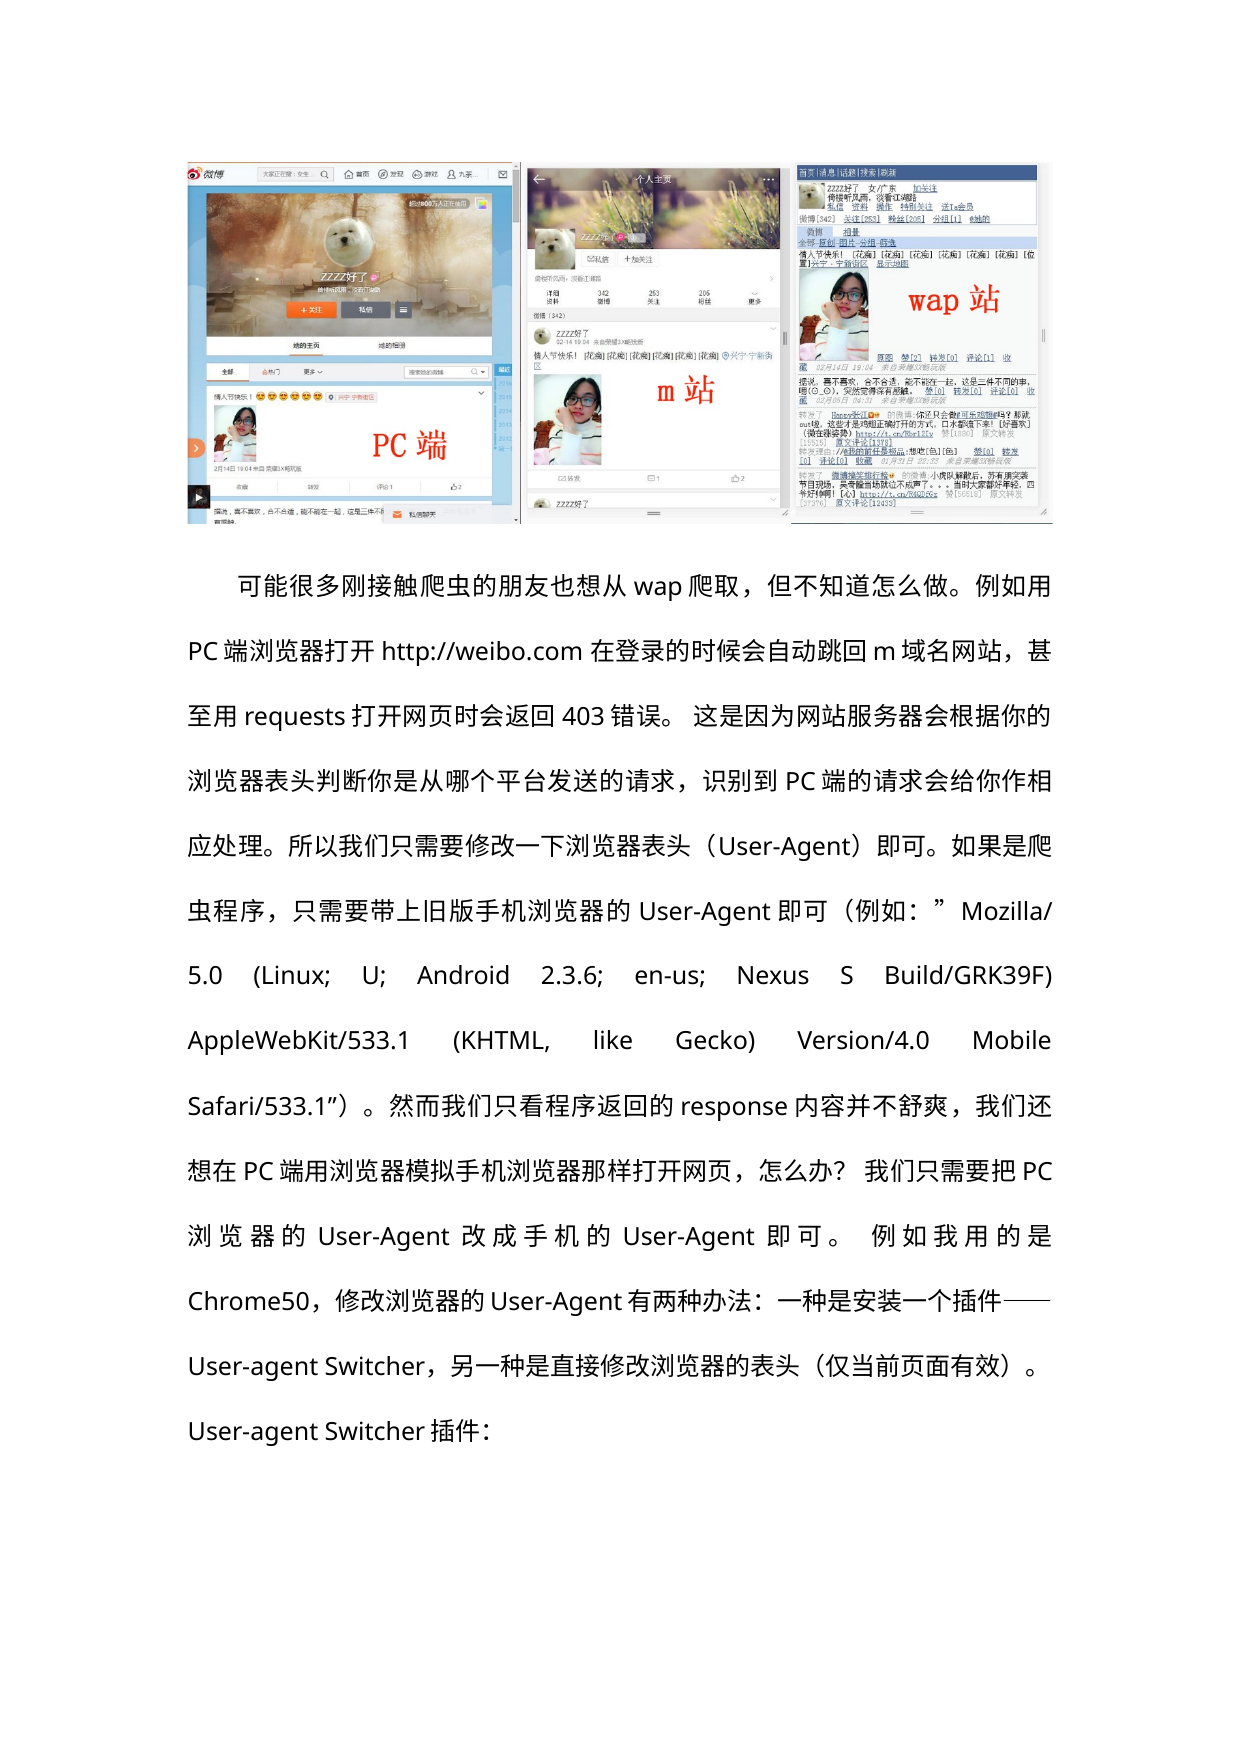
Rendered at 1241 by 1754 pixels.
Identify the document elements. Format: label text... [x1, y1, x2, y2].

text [187, 1397, 1053, 1462]
text 可能很多刚接触爬虫的朋友也想从wap爬取，但不知道怎么做。例如用PC端浏览器打开 http://weibo.com 在登录的时候会自动跳回m域名网站，甚至用requests打开网页时会返回403错误。 这是因为网站服务器会根据你的浏览器表头判断你是从哪个平台发送的请求，识别到PC端的请求会给你作相应处理。所以我们只需要修改一下浏览器表头（User-Agent）即可。如果是爬虫程序，只需要带上旧版手机浏览器的User-Agent即可（例如：”Mozilla/5.0 (Linux; U; Android 2.3.6; en-us; Nexus S Build/GRK39F) AppleWebKit/533.1 (KHTML, like Gecko) Version/4.0 Mobile Safari/533.1”）。然而我们只看程序返回的response内容并不舒爽，我们还想在PC端用浏览器模拟手机浏览器那样打开网页，怎么办？ 我们只需要把PC浏览器的User-Agent改成手机的User-Agent即可。 例如我用的是Chrome50，修改浏览器的User-Agent有两种办法：一种是安装一个插件——User-agent Switcher，另一种是直接修改浏览器的表头（仅当前页面有效）。 [187, 552, 1053, 1397]
picture [187, 162, 1053, 524]
